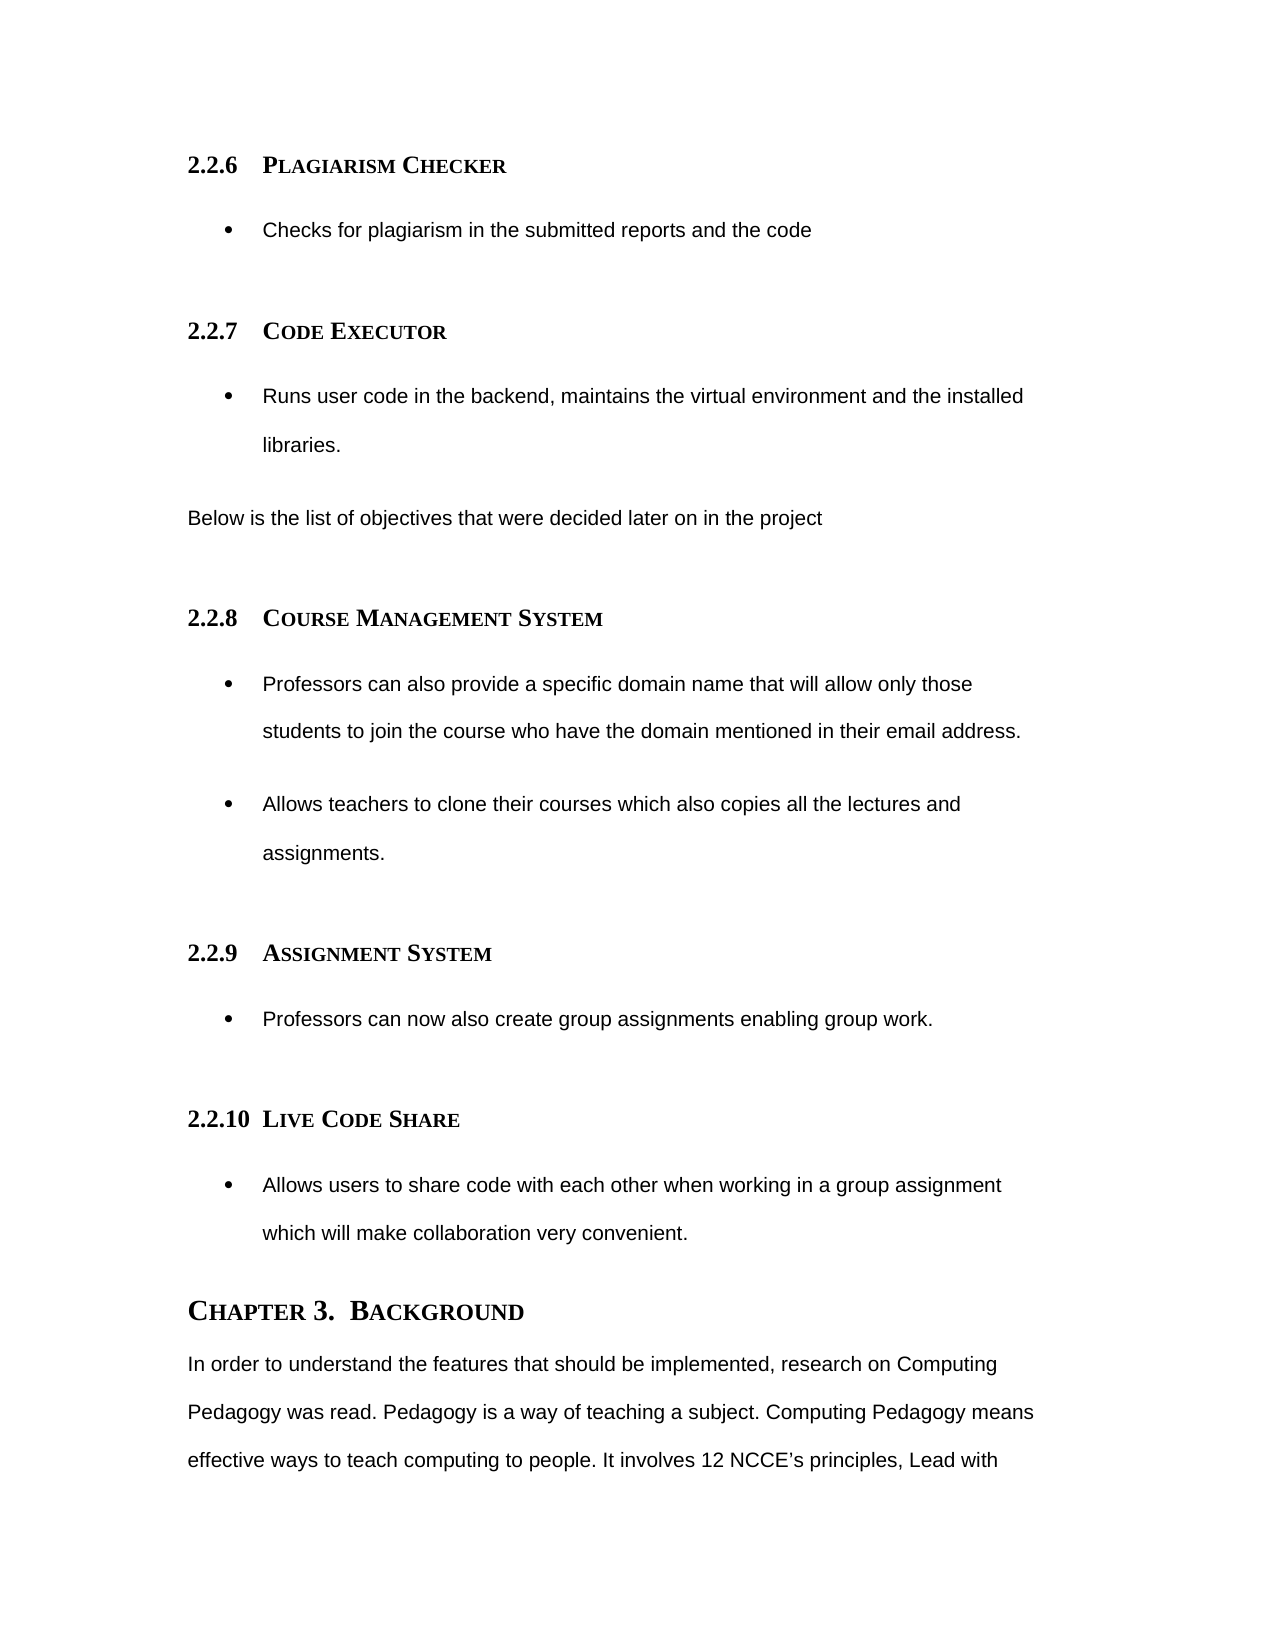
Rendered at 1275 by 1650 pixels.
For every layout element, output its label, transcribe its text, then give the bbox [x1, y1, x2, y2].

subtitle Plagiarism Checker [187, 150, 1005, 179]
list Checks for plagiarism in the submitted reports and the code [225, 218, 1050, 242]
subtitle Code Executor [187, 316, 1005, 345]
subtitle Live Code Share [187, 1104, 1005, 1133]
subtitle Course Management System [187, 603, 1005, 632]
subtitle Assignment System [187, 938, 1005, 967]
list Runs user code in the backend, maintains the virtual environment and the installed libraries. [225, 384, 1050, 456]
subtitle Background [187, 1293, 1050, 1327]
list Allows users to share code with each other when working in a group assignment which will make collaboration very convenient. [225, 1173, 1050, 1244]
list Professors can also provide a specific domain name that will allow only those students to join the course who have the domain mentioned in their email address. [225, 671, 1050, 743]
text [187, 1352, 1050, 1472]
list Professors can now also create group assignments enabling group work. [225, 1006, 1050, 1030]
text Below is the list of objectives that were decided later on in the project [187, 505, 1050, 529]
list Allows teachers to clone their courses which also copies all the lectures and assignments. [225, 792, 1050, 864]
